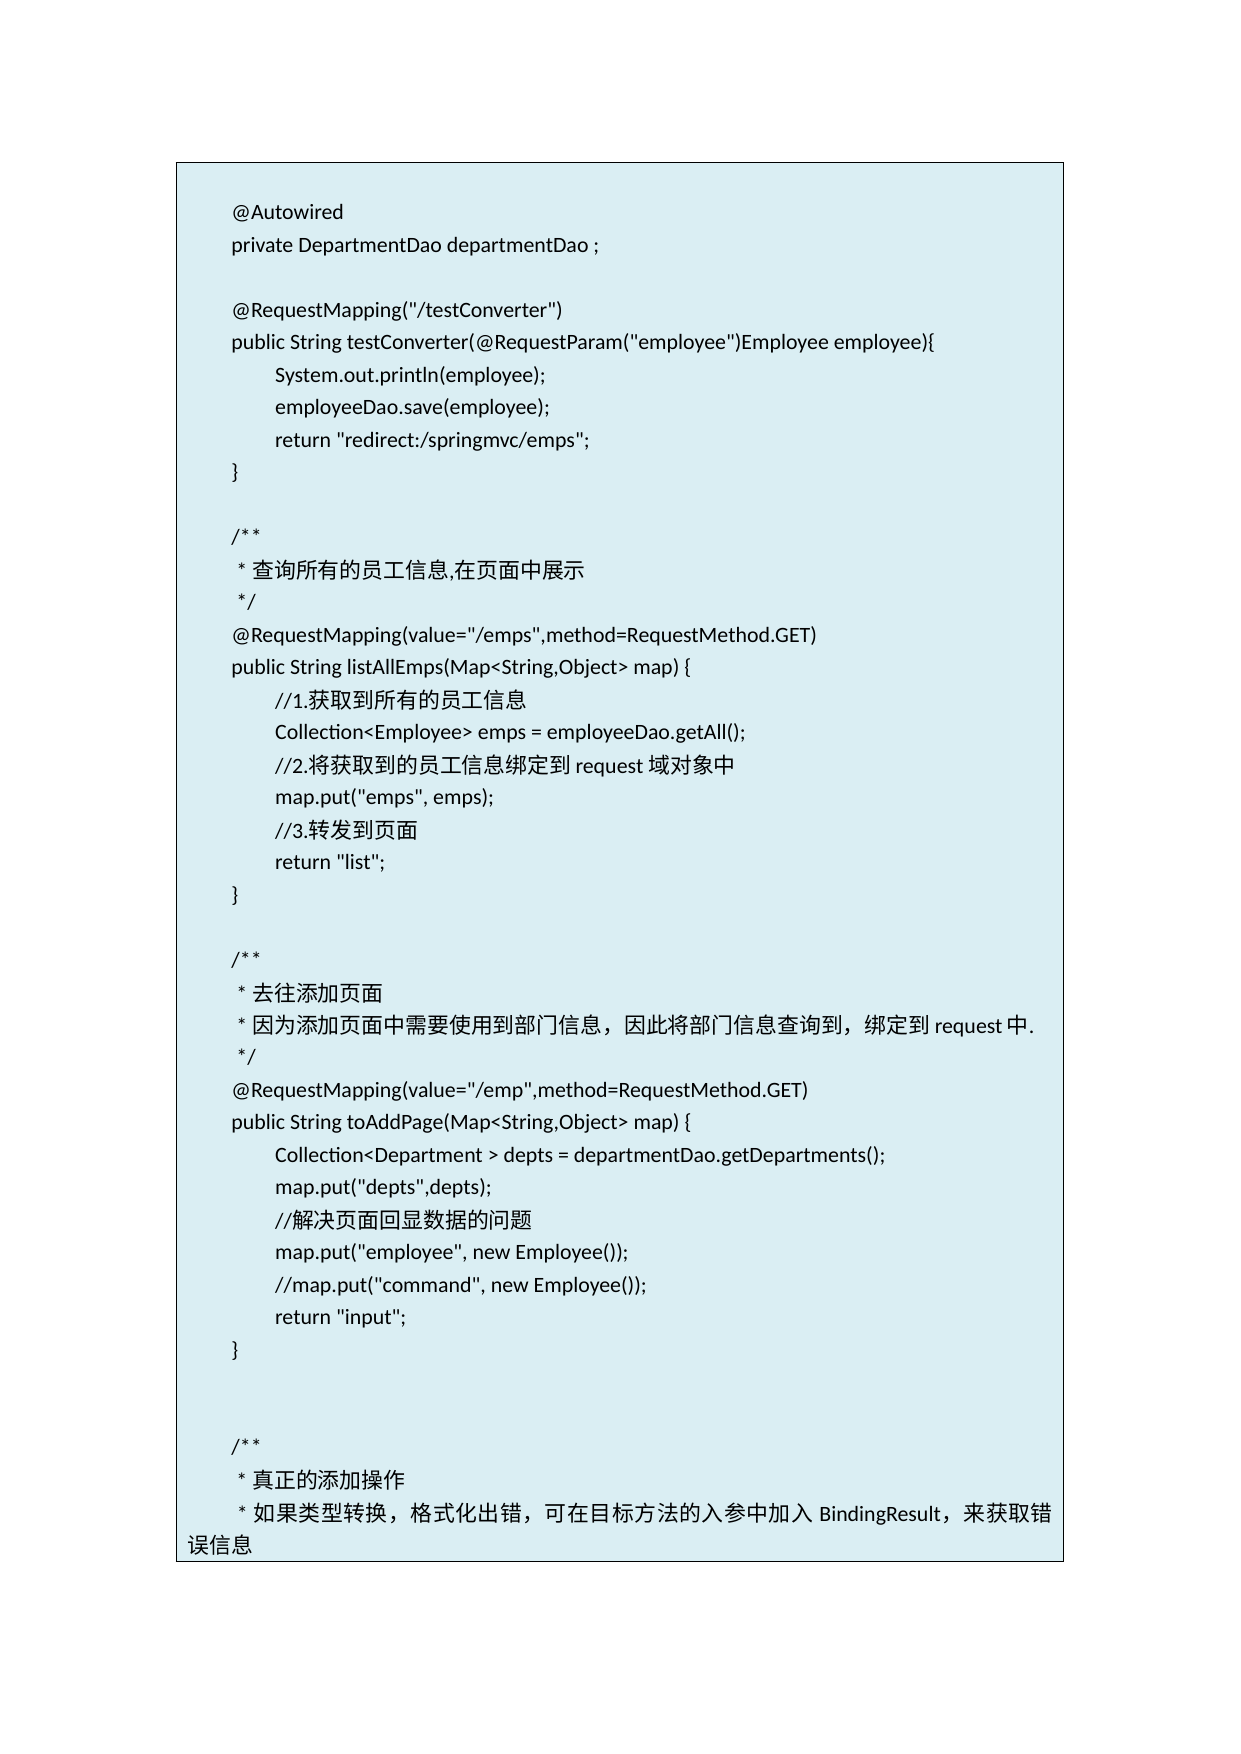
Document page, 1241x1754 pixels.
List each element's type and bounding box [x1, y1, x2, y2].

table_header [177, 163, 1063, 1561]
